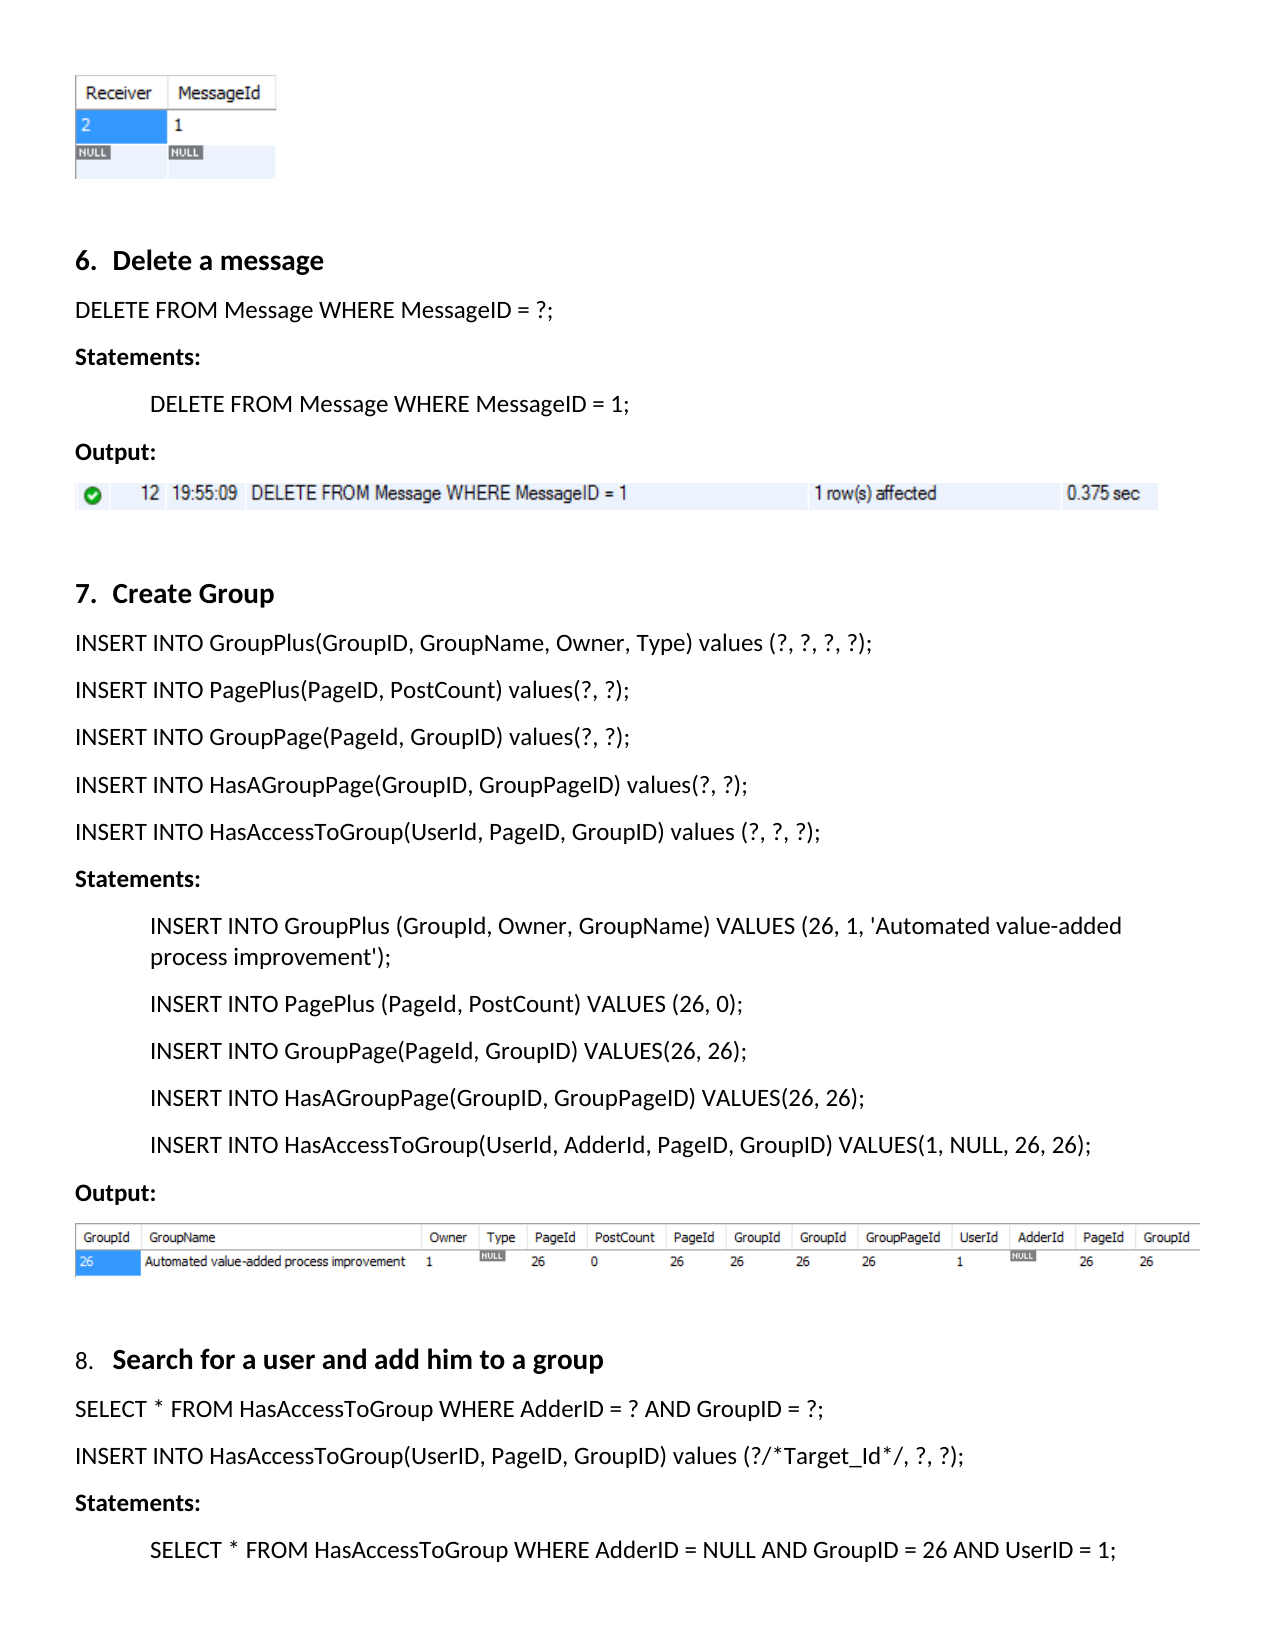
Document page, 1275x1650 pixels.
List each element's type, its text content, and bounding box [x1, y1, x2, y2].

list Search for a user and add him to a group [75, 1341, 1200, 1376]
text INSERT INTO HasAccessToGroup(UserId, PageID, GroupID) values (?, ?, ?); [75, 816, 1200, 846]
text INSERT INTO HasAccessToGroup(UserId, AdderId, PageID, GroupID) VALUES(1, NULL, 26, 26); [150, 1129, 1200, 1160]
list Create Group [75, 575, 1200, 611]
text Output: [75, 1177, 1200, 1207]
text Statements: [75, 1487, 1200, 1518]
text INSERT INTO PagePlus(PageID, PostCount) values(?, ?); [75, 674, 1200, 705]
text INSERT INTO HasAGroupPage(GroupID, GroupPageID) VALUES(26, 26); [150, 1082, 1200, 1113]
text SELECT * FROM HasAccessToGroup WHERE AdderID = ? AND GroupID = ?; [75, 1393, 1200, 1423]
text INSERT INTO HasAccessToGroup(UserID, PageID, GroupID) values (?/*Target_Id*/, ?, ?); [75, 1440, 1200, 1471]
text INSERT INTO GroupPage(PageId, GroupID) values(?, ?); [75, 722, 1200, 752]
text Output: [75, 436, 1200, 466]
text INSERT INTO GroupPlus(GroupID, GroupName, Owner, Type) values (?, ?, ?, ?); [75, 627, 1200, 658]
text Statements: [75, 341, 1200, 372]
text INSERT INTO HasAGroupPage(GroupID, GroupPageID) values(?, ?); [75, 769, 1200, 799]
list Delete a message [75, 242, 1200, 278]
text INSERT INTO PagePlus (PageId, PostCount) VALUES (26, 0); [150, 988, 1200, 1018]
text INSERT INTO GroupPage(PageId, GroupID) VALUES(26, 26); [150, 1035, 1200, 1066]
text INSERT INTO GroupPlus (GroupId, Owner, GroupName) VALUES (26, 1, 'Automated value-added process improvement'); [150, 910, 1200, 971]
text SELECT * FROM HasAccessToGroup WHERE AdderID = NULL AND GroupID = 26 AND UserID = 1; [150, 1534, 1200, 1565]
text DELETE FROM Message WHERE MessageID = 1; [150, 389, 1200, 419]
text DELETE FROM Message WHERE MessageID = ?; [75, 294, 1200, 325]
text Statements: [75, 863, 1200, 894]
